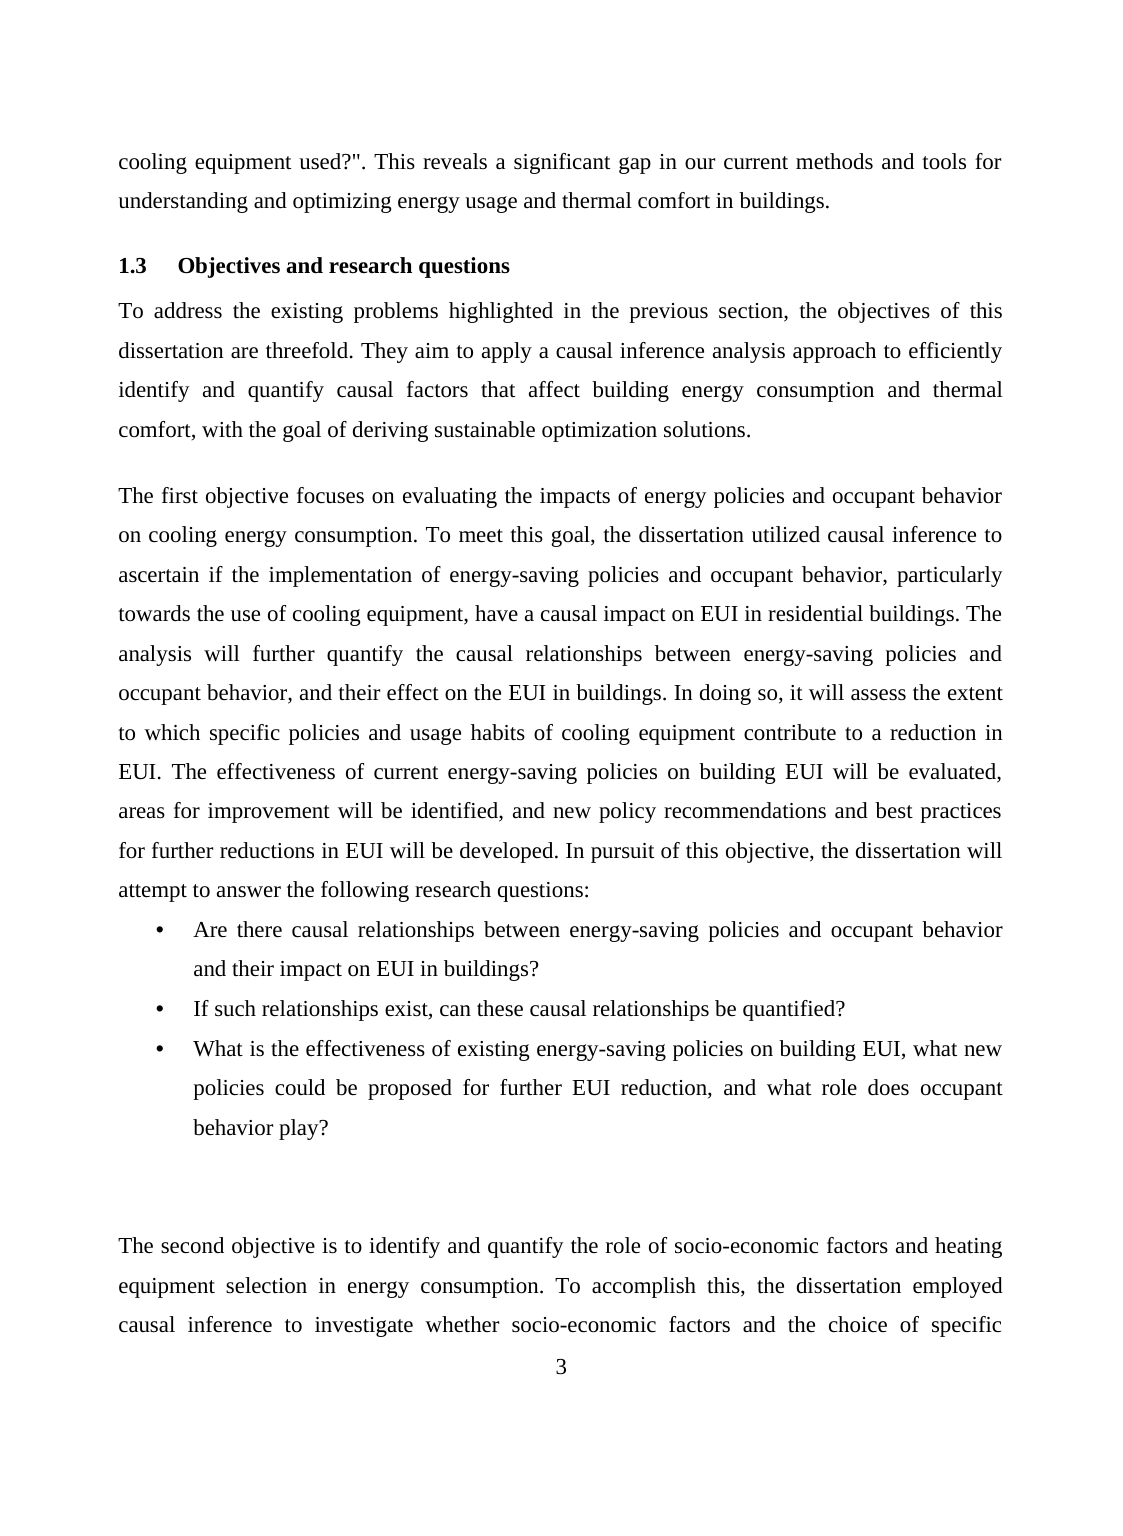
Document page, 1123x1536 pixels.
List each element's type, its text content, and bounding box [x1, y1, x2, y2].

text To address the existing problems highlighted in the previous section, the objectives of this dissertation are threefold. They aim to apply a causal inference analysis approach to efficiently identify and quantify causal factors that affect building energy consumption and thermal comfort, with the goal of deriving sustainable optimization solutions. [118, 297, 1004, 442]
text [118, 1232, 1004, 1337]
list Are there causal relationships between energy-saving policies and occupant behavior and their impact on EUI in buildings? [156, 916, 1004, 982]
list If such relationships exist, can these causal relationships be quantified? [156, 995, 1004, 1021]
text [118, 148, 1004, 213]
subtitle Objectives and research questions [118, 252, 1004, 278]
text The first objective focuses on evaluating the impacts of energy policies and occupant behavior on cooling energy consumption. To meet this goal, the dissertation utilized causal inference to ascertain if the implementation of energy-saving policies and occupant behavior, particularly towards the use of cooling equipment, have a causal impact on EUI in residential buildings. The analysis will further quantify the causal relationships between energy-saving policies and occupant behavior, and their effect on the EUI in buildings. In doing so, it will assess the extent to which specific policies and usage habits of cooling equipment contribute to a reduction in EUI. The effectiveness of current energy-saving policies on building EUI will be evaluated, areas for improvement will be identified, and new policy recommendations and best practices for further reductions in EUI will be developed. In pursuit of this objective, the dissertation will attempt to answer the following research questions: [118, 482, 1004, 903]
list What is the effectiveness of existing energy-saving policies on building EUI, what new policies could be proposed for further EUI reduction, and what role does occupant behavior play? [156, 1035, 1004, 1140]
